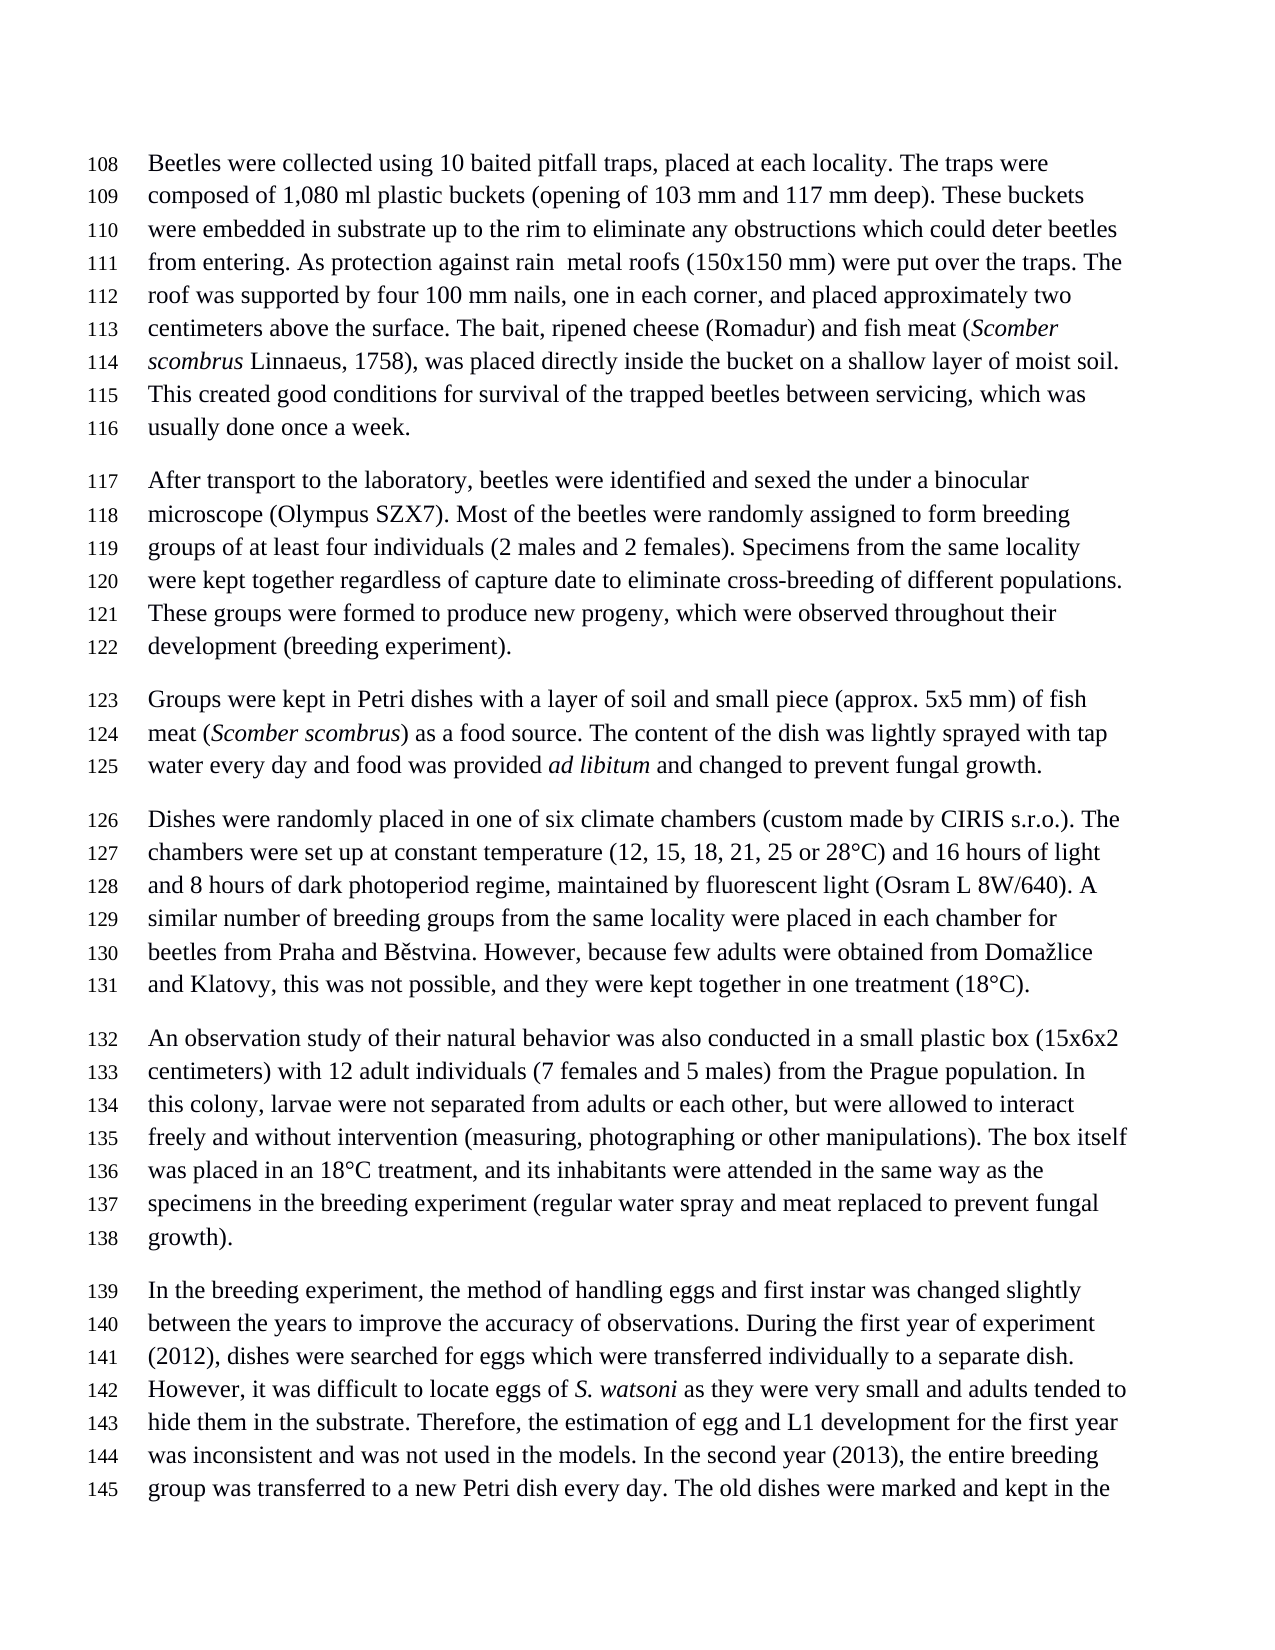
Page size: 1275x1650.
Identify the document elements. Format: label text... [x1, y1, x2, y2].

text Beetles were collected using 10 baited pitfall traps, placed at each locality. The traps were composed of 1,080 ml plastic buckets (opening of 103 mm and 117 mm deep). These buckets were embedded in substrate up to the rim to eliminate any obstructions which could deter beetles from entering. As protection against rain metal roofs (150x150 mm) were put over the traps. The roof was supported by four 100 mm nails, one in each corner, and placed approximately two centimeters above the surface. The bait, ripened cheese (Romadur) and fish meat (Scomber scombrus Linnaeus, 1758), was placed directly inside the bucket on a shallow layer of moist soil. This created good conditions for survival of the trapped beetles between servicing, which was usually done once a week. [148, 148, 1127, 441]
text Groups were kept in Petri dishes with a layer of soil and small piece (approx. 5x5 mm) of fish meat (Scomber scombrus) as a food source. The content of the dish was lightly sprayed with tap water every day and food was provided ad libitum and changed to prevent fungal growth. [148, 684, 1127, 779]
text Dishes were randomly placed in one of six climate chambers (custom made by CIRIS s.r.o.). The chambers were set up at constant temperature (12, 15, 18, 21, 25 or 28°C) and 16 hours of light and 8 hours of dark photoperiod regime, maintained by fluorescent light (Osram L 8W/640). A similar number of breeding groups from the same locality were placed in each chamber for beetles from Praha and Běstvina. However, because few adults were obtained from Domažlice and Klatovy, this was not possible, and they were kept together in one treatment (18°C). [148, 804, 1127, 998]
text After transport to the laboratory, beetles were identified and sexed the under a binocular microscope (Olympus SZX7). Most of the beetles were randomly assigned to form breeding groups of at least four individuals (2 males and 2 females). Specimens from the same locality were kept together regardless of capture date to eliminate cross-breeding of different populations. These groups were formed to produce new progeny, which were observed throughout their development (breeding experiment). [148, 466, 1127, 659]
text An observation study of their natural behavior was also conducted in a small plastic box (15x6x2 centimeters) with 12 adult individuals (7 females and 5 males) from the Prague population. In this colony, larvae were not separated from adults or each other, but were allowed to interact freely and without intervention (measuring, photographing or other manipulations). The box itself was placed in an 18°C treatment, and its inhabitants were attended in the same way as the specimens in the breeding experiment (regular water spray and meat replaced to prevent fungal growth). [148, 1023, 1127, 1250]
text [148, 1275, 1127, 1502]
